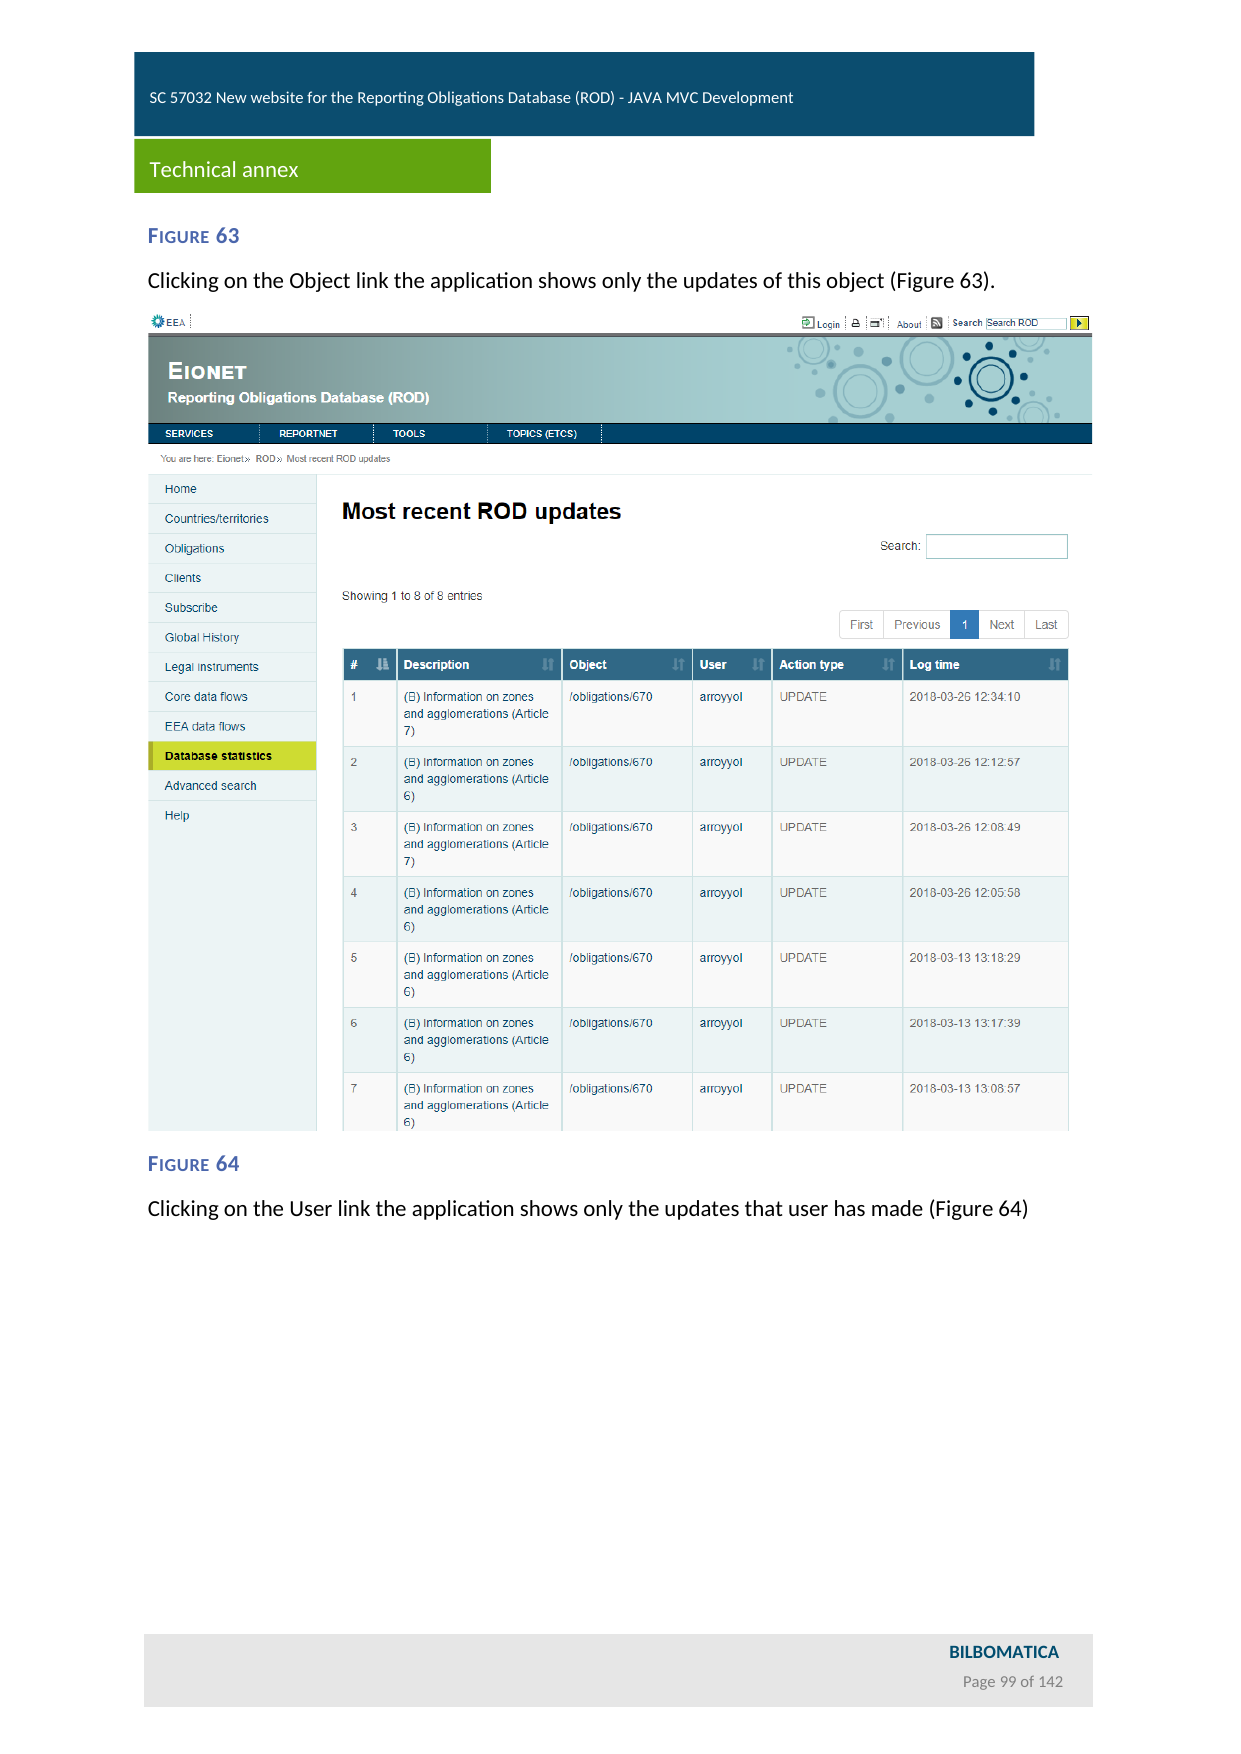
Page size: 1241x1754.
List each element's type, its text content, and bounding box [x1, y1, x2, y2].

text Clicking on the User link the application shows only the updates that user has made (Figure 64) [148, 1194, 1093, 1222]
text Figure 63 [148, 222, 1093, 249]
text Figure 64 [148, 1149, 1093, 1177]
picture [148, 313, 1093, 1131]
text Clicking on the Object link the application shows only the updates of this object (Figure 63). [148, 266, 1093, 294]
